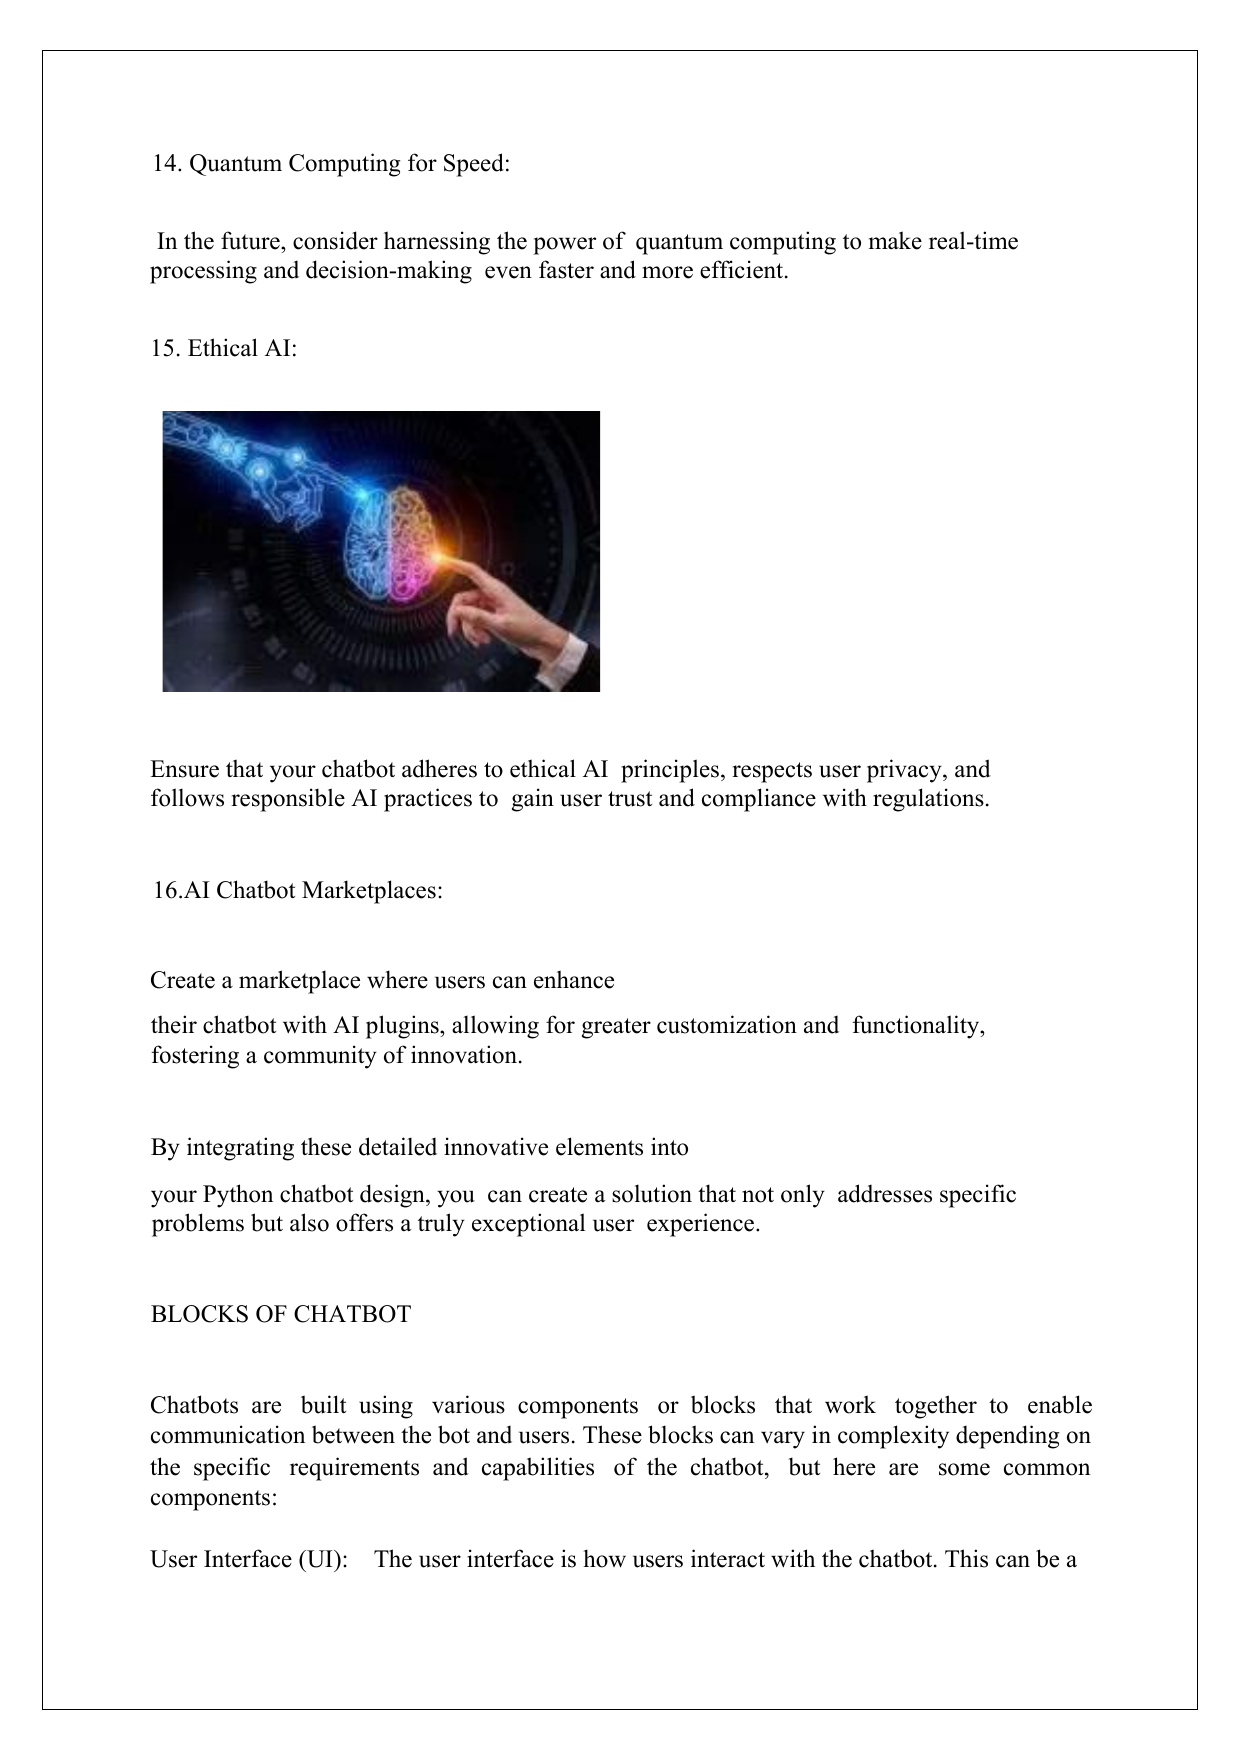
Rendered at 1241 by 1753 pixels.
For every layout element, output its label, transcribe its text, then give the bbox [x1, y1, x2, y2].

list the specific requirements and capabilities of the chatbot, but here are some common [150, 1454, 1211, 1480]
list User Interface (UI): The user interface is how users interact with the chatbot. This can be a [150, 1547, 1210, 1573]
list components: [150, 1484, 318, 1511]
list BLOCKS OF CHATBOT [151, 1302, 479, 1328]
list processing and decision-making even faster and more efficient. [150, 257, 880, 283]
list Chatbots are built using various components or blocks that work together to enable [150, 1392, 1210, 1418]
list problems but also offers a truly exceptional user experience. [152, 1211, 847, 1237]
list 14. Quantum Computing for Speed: [152, 151, 600, 177]
list communication between the bot and users. These blocks can vary in complexity depending on [150, 1423, 1212, 1449]
list follows responsible AI practices to gain user trust and compliance with regulations. [150, 785, 1099, 811]
list Ensure that your chatbot adheres to ethical AI principles, respects user privacy, and [150, 756, 1097, 782]
list In the future, consider harnessing the power of quantum computing to make real-time [157, 228, 1132, 254]
list your Python chatbot design, you can create a solution that not only addresses specific [151, 1181, 1128, 1207]
list 16.AI Chatbot Marketplaces: [152, 877, 524, 903]
list 15. Ethical AI: [150, 336, 348, 362]
list Create a marketplace where users can enhance [150, 967, 689, 993]
list fostering a community of innovation. [151, 1042, 587, 1068]
list By integrating these detailed innovative elements into [151, 1135, 770, 1161]
picture [162, 411, 601, 692]
list their chatbot with AI plugins, allowing for greater customization and functionality, [151, 1012, 1091, 1038]
